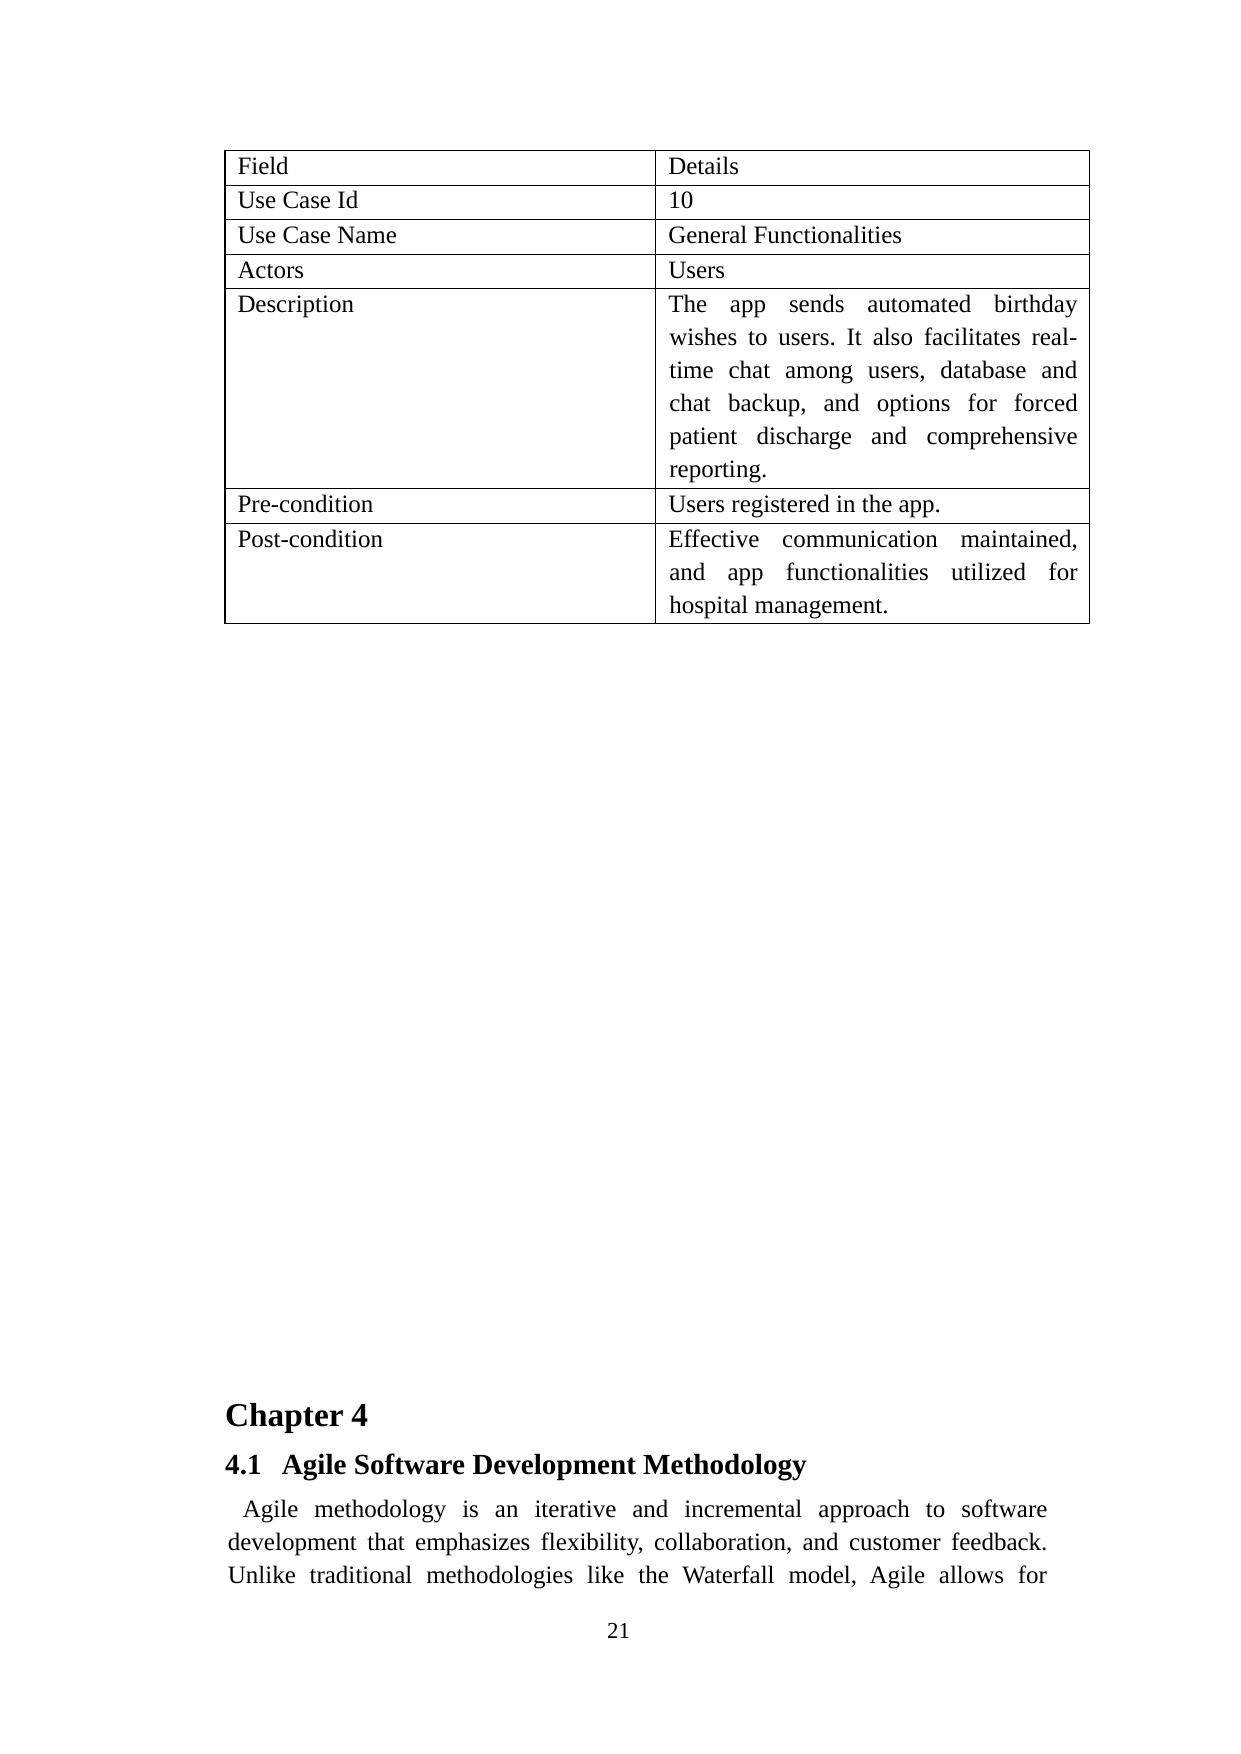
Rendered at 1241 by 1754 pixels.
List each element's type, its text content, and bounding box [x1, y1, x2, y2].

table_cell Users [656, 255, 1089, 288]
table_cell Effective communication maintained, and app functionalities utilized for hospital management. [656, 524, 1089, 623]
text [227, 1494, 1048, 1589]
table_header Field [226, 151, 655, 184]
table_cell Actors [226, 255, 655, 288]
table_cell Description [226, 289, 655, 488]
table_cell General Functionalities [656, 220, 1089, 254]
subtitle 4.1 Agile Software Development Methodology [225, 1447, 1090, 1481]
table_cell Use Case Name [226, 220, 655, 254]
table_cell Use Case Id [226, 186, 655, 219]
table_cell Post-condition [226, 524, 655, 623]
table_cell Pre-condition [226, 489, 655, 523]
subtitle Chapter 4 [225, 1395, 1090, 1433]
table_cell Users registered in the app. [656, 489, 1089, 523]
table_cell The app sends automated birthday wishes to users. It also facilitates real-time chat among users, database and chat backup, and options for forced patient discharge and comprehensive reporting. [656, 289, 1089, 488]
table_cell 10 [656, 186, 1089, 219]
table_header Details [656, 151, 1089, 184]
